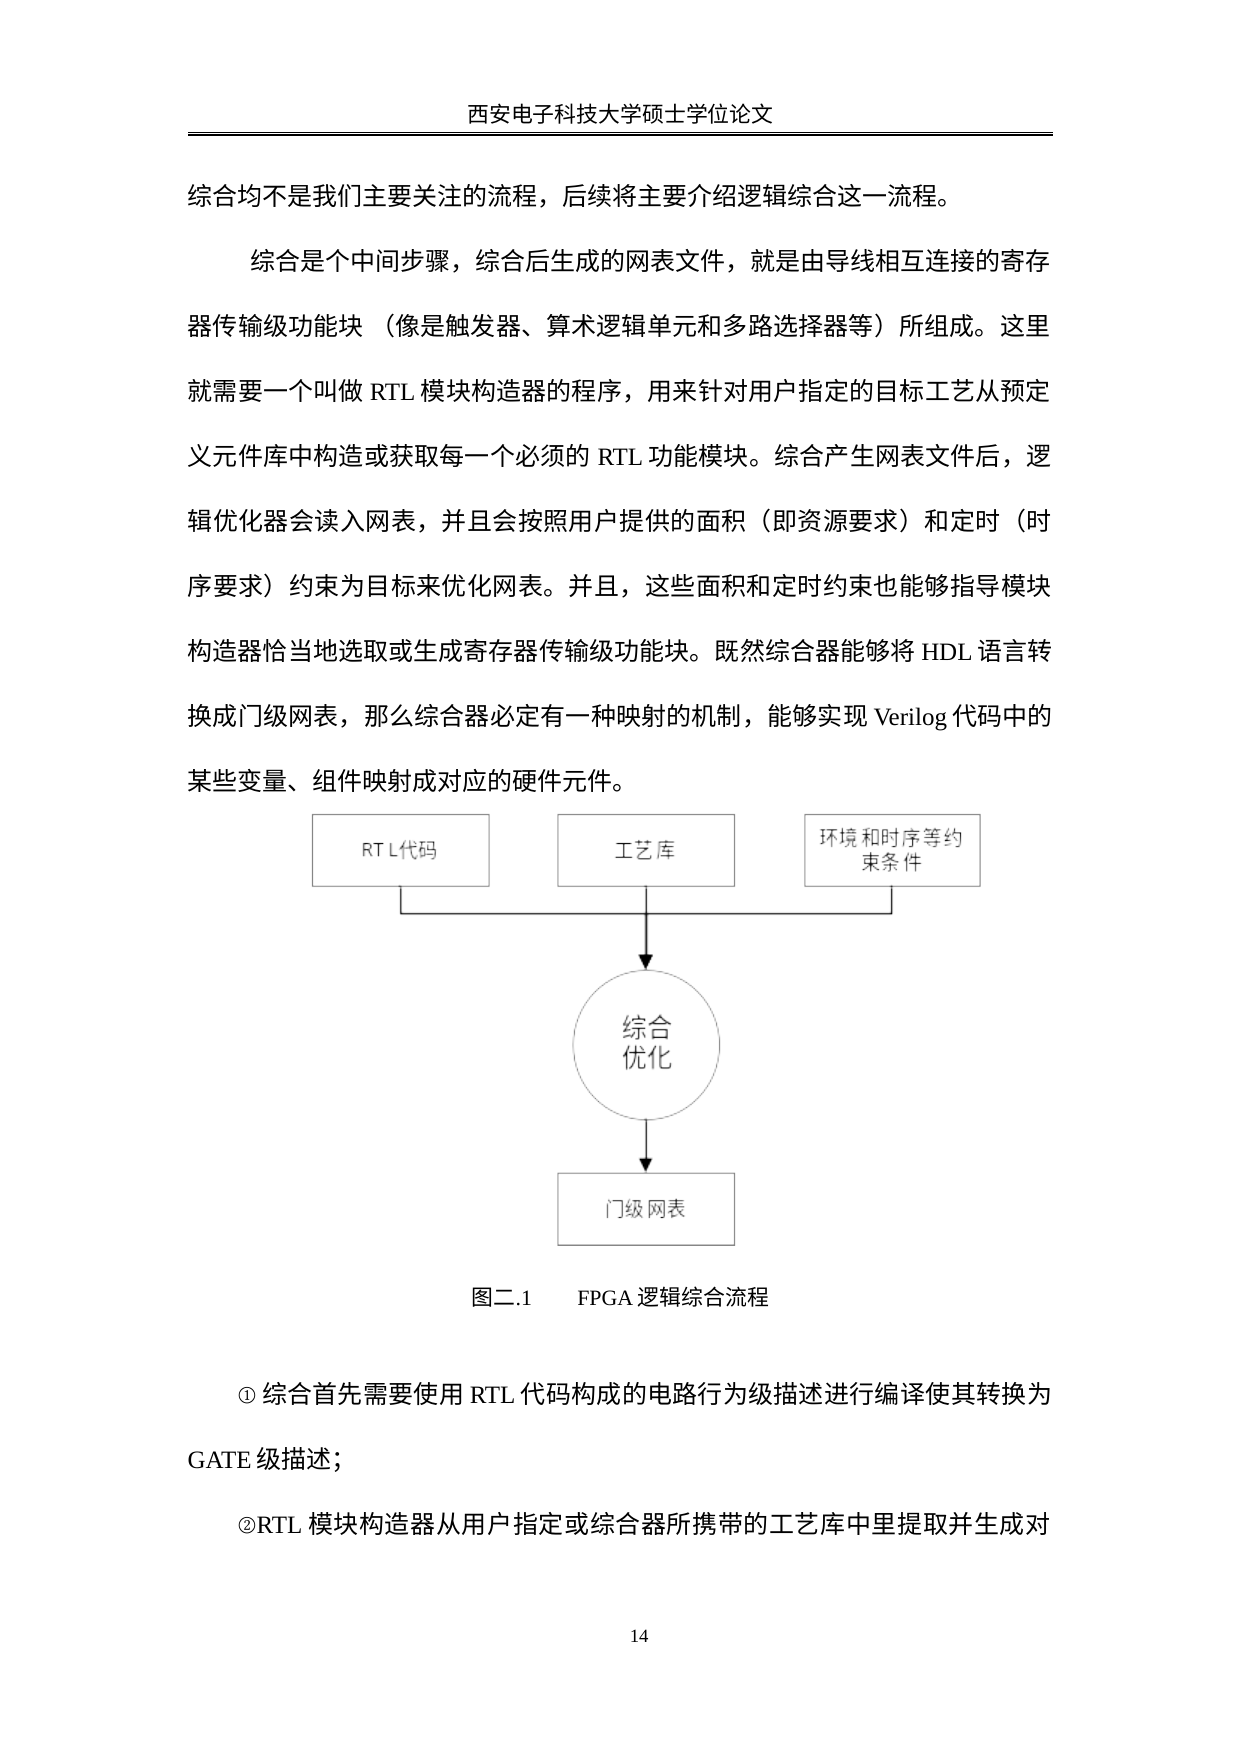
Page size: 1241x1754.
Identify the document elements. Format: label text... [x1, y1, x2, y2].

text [187, 162, 1053, 227]
text FPGA逻辑综合流程 [187, 1279, 1053, 1312]
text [187, 1490, 1053, 1555]
text ①综合首先需要使用RTL代码构成的电路行为级描述进行编译使其转换为GATE级描述； [187, 1360, 1053, 1490]
text 综合是个中间步骤，综合后生成的网表文件，就是由导线相互连接的寄存器传输级功能块 （像是触发器、算术逻辑单元和多路选择器等）所组成。这里就需要一个叫做RTL模块构造器的程序，用来针对用户指定的目标工艺从预定义元件库中构造或获取每一个必须的RTL功能模块。综合产生网表文件后，逻辑优化器会读入网表，并且会按照用户提供的面积（即资源要求）和定时（时序要求）约束为目标来优化网表。并且，这些面积和定时约束也能够指导模块构造器恰当地选取或生成寄存器传输级功能块。既然综合器能够将HDL语言转换成门级网表，那么综合器必定有一种映射的机制，能够实现Verilog代码中的某些变量、组件映射成对应的硬件元件。 [187, 227, 1053, 812]
